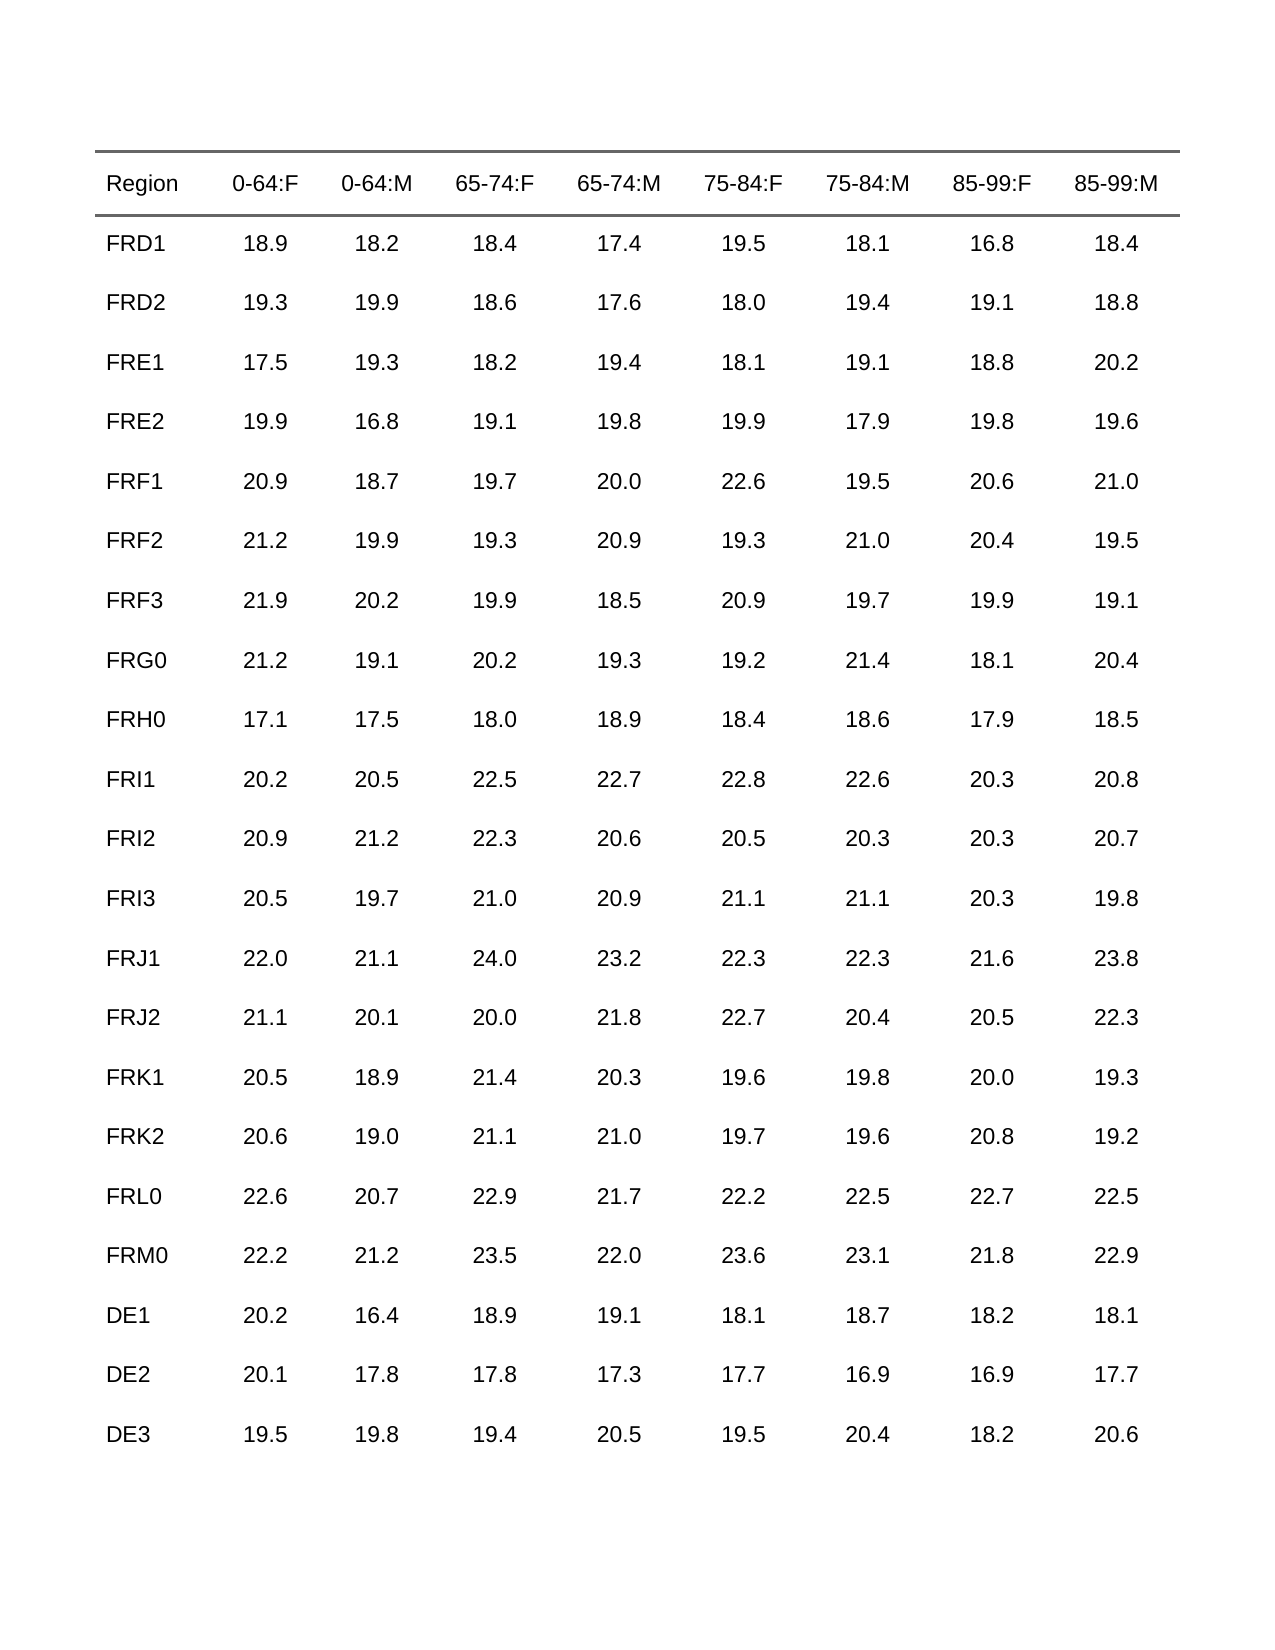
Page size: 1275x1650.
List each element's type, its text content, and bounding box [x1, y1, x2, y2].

table_cell 18.5 [1053, 691, 1180, 750]
table_cell 23.5 [434, 1226, 555, 1286]
table_cell 19.9 [320, 274, 434, 333]
table_cell 19.8 [1053, 869, 1180, 929]
table_cell FRE1 [95, 333, 211, 393]
table_cell 20.7 [320, 1167, 434, 1226]
table_cell 18.9 [320, 1048, 434, 1107]
table_cell 21.2 [211, 512, 319, 571]
table_cell 20.7 [1053, 810, 1180, 869]
table_cell 20.4 [804, 1405, 931, 1465]
table_cell DE1 [95, 1286, 211, 1346]
table_cell 21.8 [931, 1226, 1053, 1286]
table_cell 19.1 [555, 1286, 682, 1346]
table_cell 18.6 [804, 691, 931, 750]
table_cell 16.4 [320, 1286, 434, 1346]
table_cell 16.8 [931, 217, 1053, 273]
table_cell DE3 [95, 1405, 211, 1465]
table_cell 18.2 [931, 1286, 1053, 1346]
table_cell FRD1 [95, 217, 211, 273]
table_cell 19.5 [1053, 512, 1180, 571]
table_cell 20.8 [1053, 750, 1180, 809]
table_cell 21.0 [555, 1108, 682, 1167]
table_cell 18.1 [1053, 1286, 1180, 1346]
table_cell 20.4 [804, 988, 931, 1048]
table_cell 23.1 [804, 1226, 931, 1286]
table_cell 21.1 [434, 1108, 555, 1167]
table_cell 20.2 [320, 571, 434, 631]
table_cell FRD2 [95, 274, 211, 333]
table_cell FRG0 [95, 631, 211, 691]
table_cell 18.9 [555, 691, 682, 750]
table_cell 19.2 [1053, 1108, 1180, 1167]
table_cell 17.7 [1053, 1346, 1180, 1405]
table_cell 19.3 [320, 333, 434, 393]
table_cell 20.9 [211, 810, 319, 869]
table_cell 22.2 [682, 1167, 804, 1226]
table_cell 22.5 [804, 1167, 931, 1226]
table_cell 19.4 [804, 274, 931, 333]
table_cell 19.1 [804, 333, 931, 393]
table_header 75-84:M [804, 153, 931, 214]
table_cell 21.0 [1053, 452, 1180, 512]
table_cell FRJ2 [95, 988, 211, 1048]
table_cell 19.7 [320, 869, 434, 929]
table_cell 17.9 [804, 393, 931, 452]
table_cell 20.5 [931, 988, 1053, 1048]
table_cell 21.1 [804, 869, 931, 929]
table_cell 19.8 [804, 1048, 931, 1107]
table_cell 19.0 [320, 1108, 434, 1167]
table_cell 18.8 [1053, 274, 1180, 333]
table_cell 24.0 [434, 929, 555, 988]
table_cell 16.9 [804, 1346, 931, 1405]
table_cell 16.8 [320, 393, 434, 452]
table_cell 20.6 [211, 1108, 319, 1167]
table_cell 22.3 [682, 929, 804, 988]
table_cell FRI3 [95, 869, 211, 929]
table_cell 21.2 [211, 631, 319, 691]
table_cell 20.0 [931, 1048, 1053, 1107]
table_header 85-99:M [1053, 153, 1180, 214]
table_cell 17.3 [555, 1346, 682, 1405]
table_cell FRK1 [95, 1048, 211, 1107]
table_cell 19.9 [211, 393, 319, 452]
table_cell 21.4 [804, 631, 931, 691]
table_header 65-74:M [555, 153, 682, 214]
table_cell 20.4 [1053, 631, 1180, 691]
table_cell 20.2 [434, 631, 555, 691]
table_cell FRE2 [95, 393, 211, 452]
table_cell 18.8 [931, 333, 1053, 393]
table_cell 21.7 [555, 1167, 682, 1226]
table_cell 23.2 [555, 929, 682, 988]
table_cell 20.9 [555, 869, 682, 929]
table_cell 17.5 [211, 333, 319, 393]
table_cell FRL0 [95, 1167, 211, 1226]
table_cell 19.6 [804, 1108, 931, 1167]
table_cell 20.0 [434, 988, 555, 1048]
table_cell 21.8 [555, 988, 682, 1048]
table_cell 18.4 [682, 691, 804, 750]
table_cell 20.1 [211, 1346, 319, 1405]
table_cell 17.5 [320, 691, 434, 750]
table_cell 22.2 [211, 1226, 319, 1286]
table_cell 21.1 [211, 988, 319, 1048]
table_cell 19.3 [555, 631, 682, 691]
table_cell 20.2 [1053, 333, 1180, 393]
table_cell FRI2 [95, 810, 211, 869]
table_cell 18.4 [434, 217, 555, 273]
table_cell 18.0 [682, 274, 804, 333]
table_cell 21.0 [434, 869, 555, 929]
table_cell 19.7 [682, 1108, 804, 1167]
table_cell 19.9 [931, 571, 1053, 631]
table_cell DE2 [95, 1346, 211, 1405]
table_cell 19.9 [434, 571, 555, 631]
table_cell 21.2 [320, 810, 434, 869]
table_cell FRM0 [95, 1226, 211, 1286]
table_cell 22.8 [682, 750, 804, 809]
table_cell 20.6 [931, 452, 1053, 512]
table_cell FRF1 [95, 452, 211, 512]
table_cell 18.1 [682, 1286, 804, 1346]
table_header Region [95, 153, 211, 214]
table_cell 16.9 [931, 1346, 1053, 1405]
table_cell FRF3 [95, 571, 211, 631]
table_cell 21.1 [682, 869, 804, 929]
table_cell 20.3 [931, 810, 1053, 869]
table_cell 20.0 [555, 452, 682, 512]
table_cell 20.3 [804, 810, 931, 869]
table_cell 19.8 [320, 1405, 434, 1465]
table_cell 19.8 [555, 393, 682, 452]
table_cell 22.0 [211, 929, 319, 988]
table_cell 18.2 [434, 333, 555, 393]
table_cell 18.1 [931, 631, 1053, 691]
table_cell 20.5 [320, 750, 434, 809]
table_cell 18.2 [931, 1405, 1053, 1465]
table_cell 18.6 [434, 274, 555, 333]
table_cell 22.5 [434, 750, 555, 809]
table_cell 19.9 [682, 393, 804, 452]
table_cell 21.2 [320, 1226, 434, 1286]
table_cell 19.1 [1053, 571, 1180, 631]
table_cell 19.2 [682, 631, 804, 691]
table_cell 18.1 [804, 217, 931, 273]
table_cell 20.2 [211, 1286, 319, 1346]
table_cell 18.9 [434, 1286, 555, 1346]
table_cell 19.4 [555, 333, 682, 393]
table_cell 22.3 [804, 929, 931, 988]
table_cell 20.3 [931, 750, 1053, 809]
table_cell 21.6 [931, 929, 1053, 988]
table_cell 23.8 [1053, 929, 1180, 988]
table_cell 20.6 [1053, 1405, 1180, 1465]
table_cell 22.6 [804, 750, 931, 809]
table_cell 22.9 [434, 1167, 555, 1226]
table_cell 19.3 [211, 274, 319, 333]
table_cell 22.5 [1053, 1167, 1180, 1226]
table_cell 22.3 [1053, 988, 1180, 1048]
table_cell 20.5 [555, 1405, 682, 1465]
table_cell 19.5 [804, 452, 931, 512]
table_cell 18.7 [320, 452, 434, 512]
table_cell 22.6 [211, 1167, 319, 1226]
table_cell FRK2 [95, 1108, 211, 1167]
table_cell 21.0 [804, 512, 931, 571]
table_cell 18.4 [1053, 217, 1180, 273]
table_cell 19.9 [320, 512, 434, 571]
table_cell FRI1 [95, 750, 211, 809]
table_cell FRF2 [95, 512, 211, 571]
table_cell 20.3 [931, 869, 1053, 929]
table_cell 22.9 [1053, 1226, 1180, 1286]
table_cell 19.6 [682, 1048, 804, 1107]
table_cell 20.5 [682, 810, 804, 869]
table_header 0-64:F [211, 153, 319, 214]
table_cell 22.0 [555, 1226, 682, 1286]
table_cell 20.5 [211, 869, 319, 929]
table_cell 17.8 [320, 1346, 434, 1405]
table_cell 18.1 [682, 333, 804, 393]
table_cell 17.6 [555, 274, 682, 333]
table_cell 20.1 [320, 988, 434, 1048]
table_cell 19.7 [804, 571, 931, 631]
table_cell 17.7 [682, 1346, 804, 1405]
table_cell 20.6 [555, 810, 682, 869]
table_cell 20.9 [682, 571, 804, 631]
table_cell 18.2 [320, 217, 434, 273]
table_cell 18.7 [804, 1286, 931, 1346]
table_cell 22.3 [434, 810, 555, 869]
table_cell 22.7 [931, 1167, 1053, 1226]
table_header 75-84:F [682, 153, 804, 214]
table_cell 23.6 [682, 1226, 804, 1286]
table_cell 21.1 [320, 929, 434, 988]
table_cell 20.9 [211, 452, 319, 512]
table_cell 22.7 [555, 750, 682, 809]
table_cell 20.9 [555, 512, 682, 571]
table_cell 20.3 [555, 1048, 682, 1107]
table_cell 19.3 [682, 512, 804, 571]
table_cell 22.6 [682, 452, 804, 512]
table_cell 22.7 [682, 988, 804, 1048]
table_header 65-74:F [434, 153, 555, 214]
table_cell 19.3 [1053, 1048, 1180, 1107]
table_cell 19.4 [434, 1405, 555, 1465]
table_cell 19.1 [434, 393, 555, 452]
table_cell 17.9 [931, 691, 1053, 750]
table_cell 18.9 [211, 217, 319, 273]
table_cell 19.5 [682, 1405, 804, 1465]
table_cell 19.1 [931, 274, 1053, 333]
table_cell 21.9 [211, 571, 319, 631]
table_cell 20.8 [931, 1108, 1053, 1167]
table_cell 17.8 [434, 1346, 555, 1405]
table_header 0-64:M [320, 153, 434, 214]
table_cell 20.5 [211, 1048, 319, 1107]
table_cell 21.4 [434, 1048, 555, 1107]
table_cell 20.4 [931, 512, 1053, 571]
table_header 85-99:F [931, 153, 1053, 214]
table_cell 19.3 [434, 512, 555, 571]
table_cell 20.2 [211, 750, 319, 809]
table_cell 19.1 [320, 631, 434, 691]
table_cell 17.4 [555, 217, 682, 273]
table_cell FRH0 [95, 691, 211, 750]
table_cell 18.0 [434, 691, 555, 750]
table_cell 19.5 [211, 1405, 319, 1465]
table_cell FRJ1 [95, 929, 211, 988]
table_cell 19.5 [682, 217, 804, 273]
table_cell 19.7 [434, 452, 555, 512]
table_cell 17.1 [211, 691, 319, 750]
table_cell 19.8 [931, 393, 1053, 452]
table_cell 18.5 [555, 571, 682, 631]
table_cell 19.6 [1053, 393, 1180, 452]
